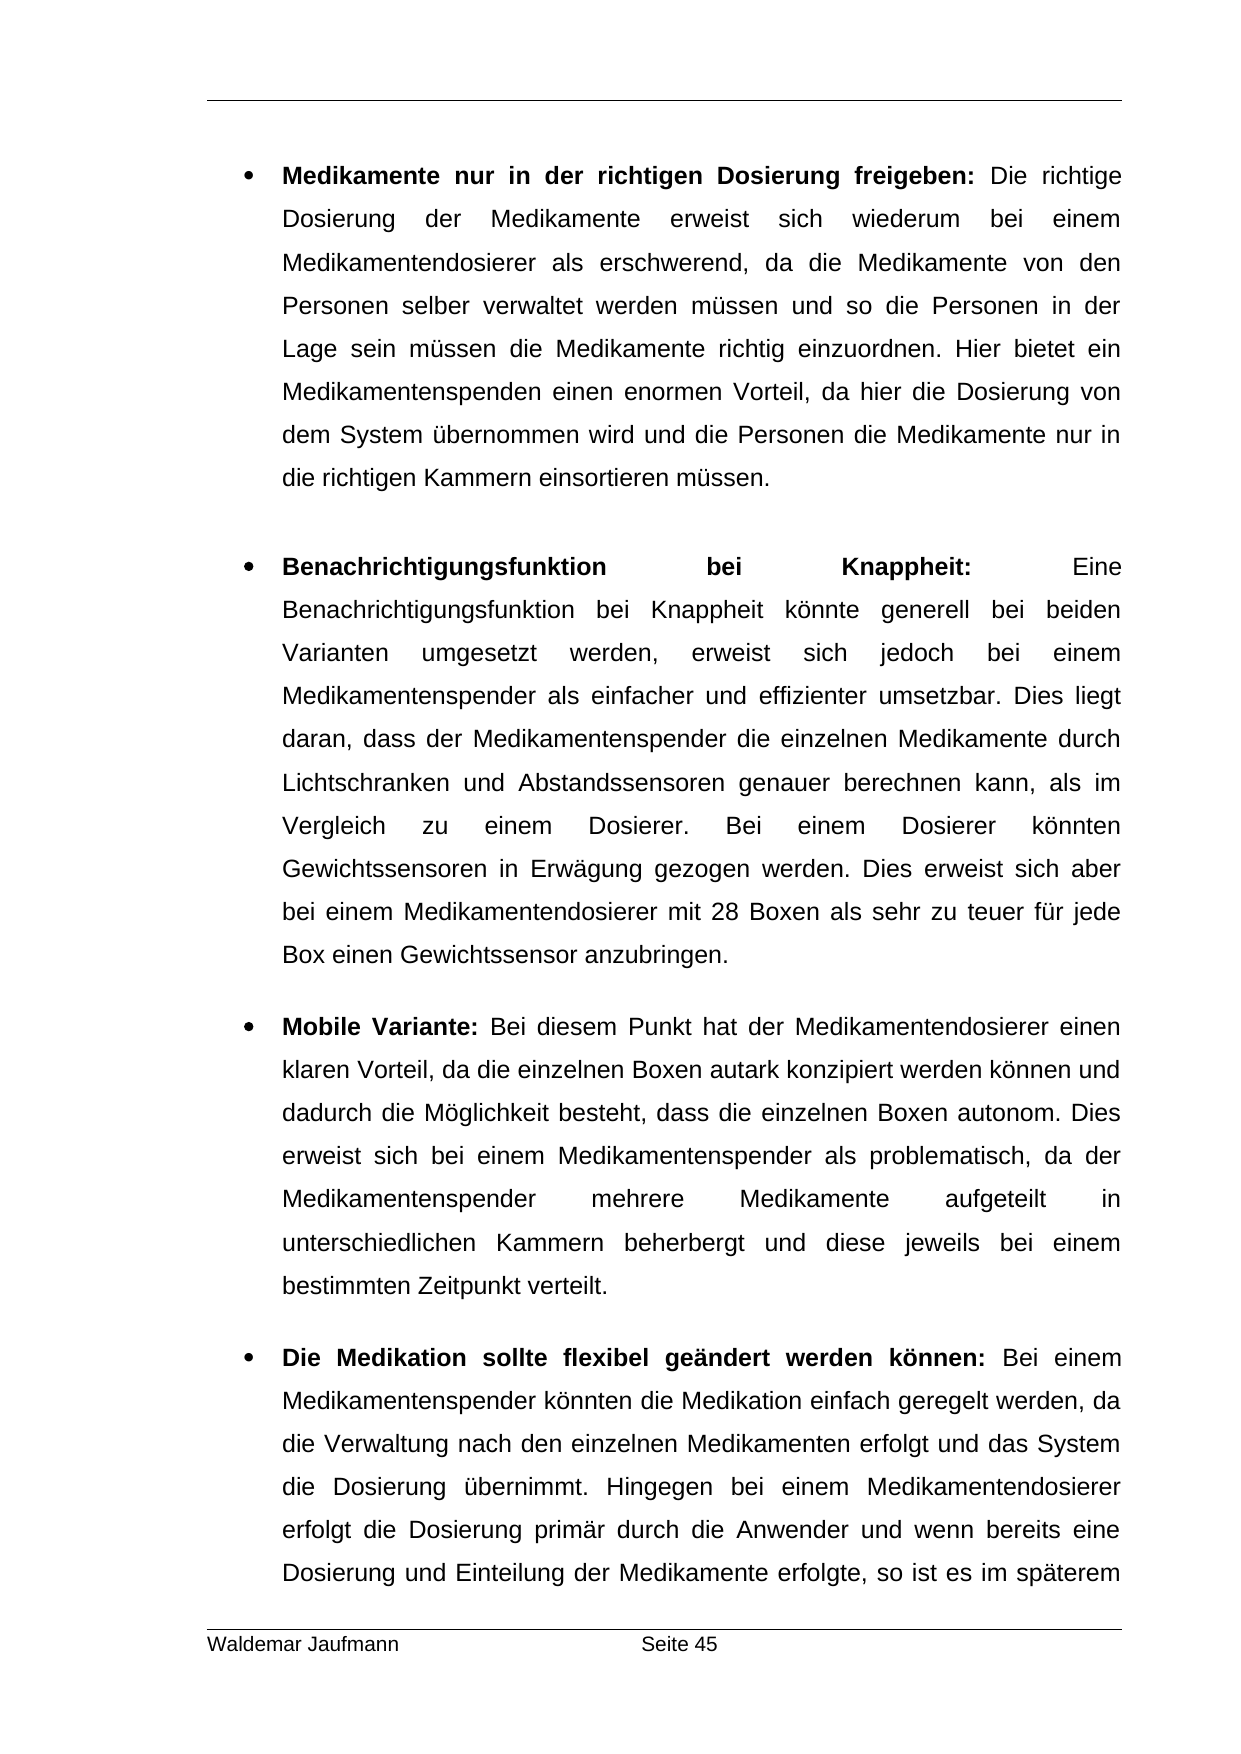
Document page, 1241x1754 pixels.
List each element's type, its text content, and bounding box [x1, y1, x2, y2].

list Mobile Variante: Bei diesem Punkt hat der Medikamentendosierer einen klaren Vorteil, da die einzelnen Boxen autark konzipiert werden können und dadurch die Möglichkeit besteht, dass die einzelnen Boxen autonom. Dies erweist sich bei einem Medikamentenspender als problematisch, da der Medikamentenspender mehrere Medikamente aufgeteilt in unterschiedlichen Kammern beherbergt und diese jeweils bei einem bestimmten Zeitpunkt verteilt. [244, 1012, 1122, 1299]
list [244, 1343, 1122, 1587]
list Benachrichtigungsfunktion bei Knappheit: Eine Benachrichtigungsfunktion bei Knappheit könnte generell bei beiden Varianten umgesetzt werden, erweist sich jedoch bei einem Medikamentenspender als einfacher und effizienter umsetzbar. Dies liegt daran, dass der Medikamentenspender die einzelnen Medikamente durch Lichtschranken und Abstandssensoren genauer berechnen kann, als im Vergleich zu einem Dosierer. Bei einem Dosierer könnten Gewichtssensoren in Erwägung gezogen werden. Dies erweist sich aber bei einem Medikamentendosierer mit 28 Boxen als sehr zu teuer für jede Box einen Gewichtssensor anzubringen. [244, 552, 1122, 969]
list Medikamente nur in der richtigen Dosierung freigeben: Die richtige Dosierung der Medikamente erweist sich wiederum bei einem Medikamentendosierer als erschwerend, da die Medikamente von den Personen selber verwaltet werden müssen und so die Personen in der Lage sein müssen die Medikamente richtig einzuordnen. Hier bietet ein Medikamentenspenden einen enormen Vorteil, da hier die Dosierung von dem System übernommen wird und die Personen die Medikamente nur in die richtigen Kammern einsortieren müssen. [244, 161, 1122, 492]
